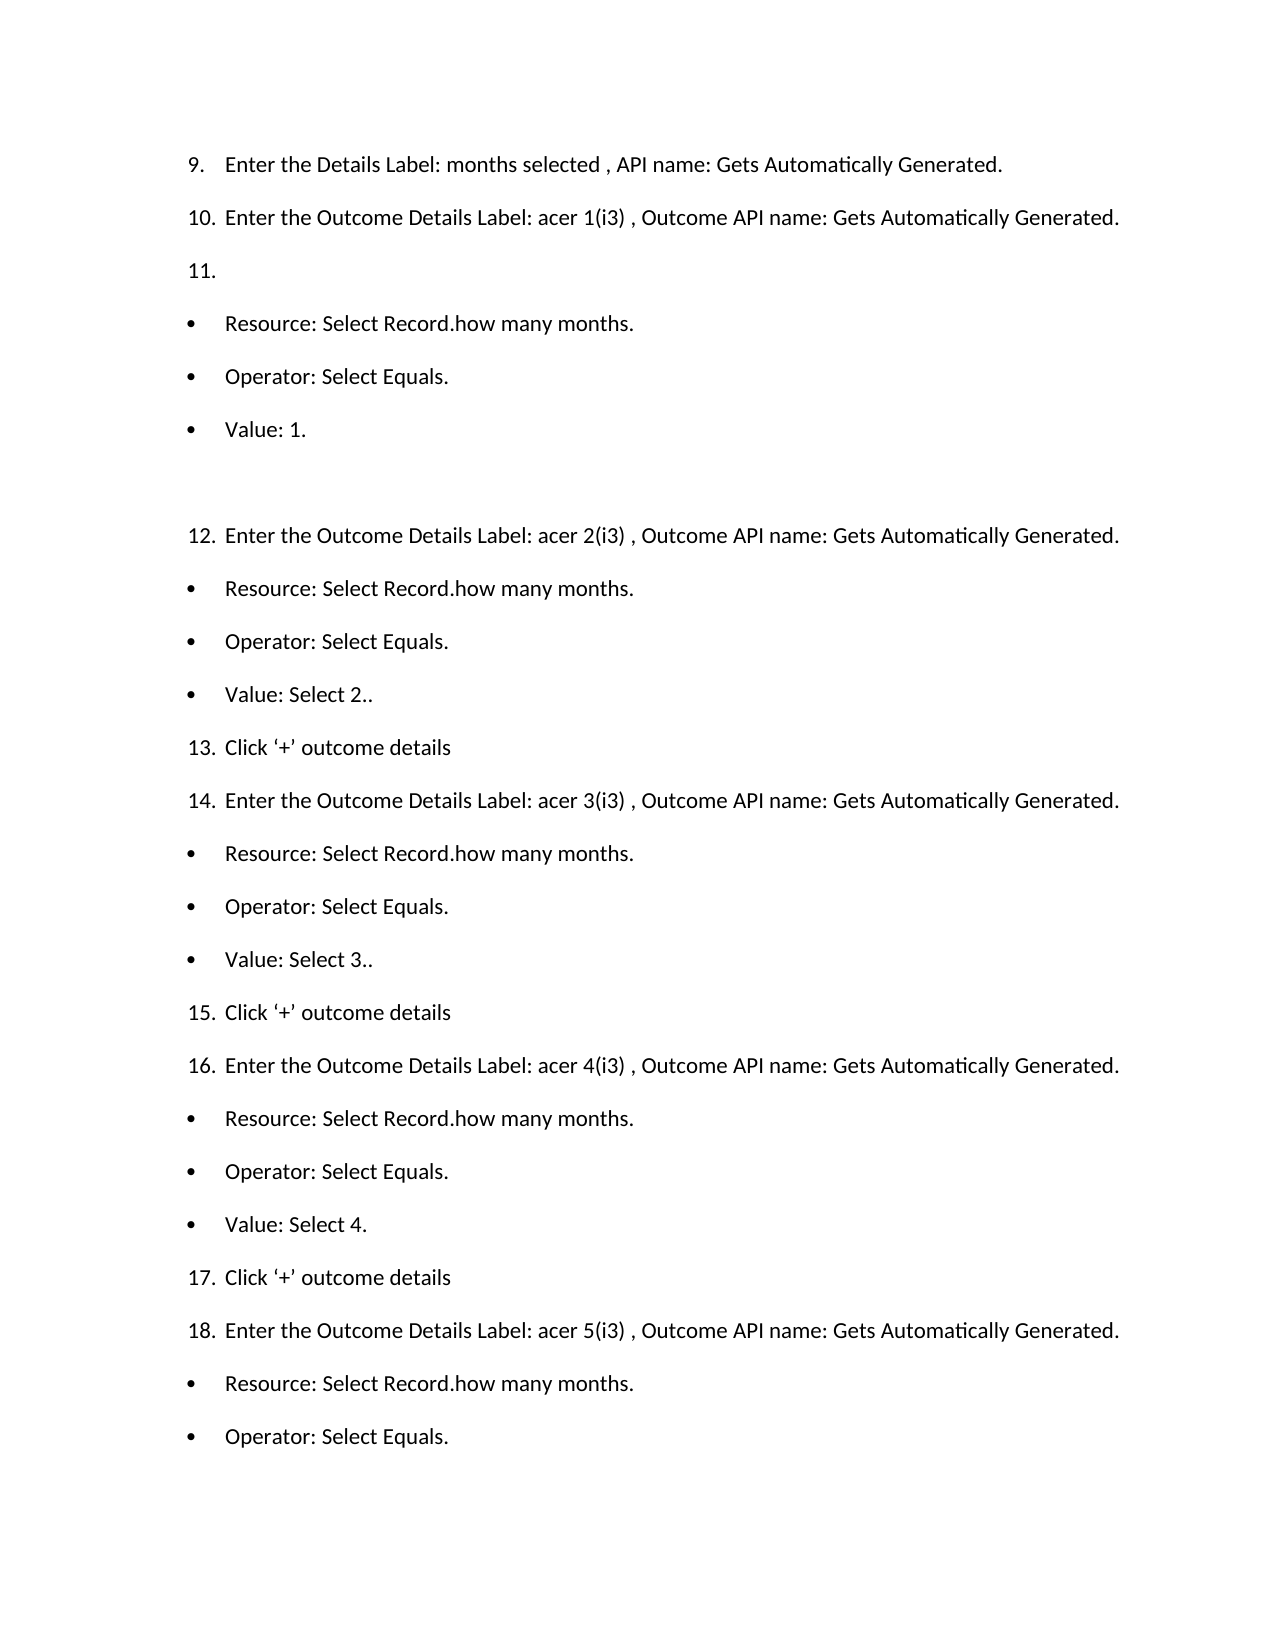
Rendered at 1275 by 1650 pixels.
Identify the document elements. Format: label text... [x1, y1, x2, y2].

list Enter the Outcome Details Label: acer 3(i3) , Outcome API name: Gets Automatically Generated. [187, 786, 1125, 814]
list Operator: Select Equals. [187, 627, 1125, 655]
list Resource: Select Record.how many months. [187, 839, 1125, 867]
list Resource: Select Record.how many months. [187, 1369, 1125, 1397]
list Value: Select 4. [187, 1210, 1125, 1238]
list Enter the Details Label: months selected , API name: Gets Automatically Generated. [187, 150, 1125, 178]
list Value: 1. [187, 415, 1125, 443]
list Click ‘+’ outcome details [187, 1263, 1125, 1291]
list Enter the Outcome Details Label: acer 5(i3) , Outcome API name: Gets Automatically Generated. [187, 1316, 1125, 1344]
list Value: Select 2.. [187, 680, 1125, 708]
list Click ‘+’ outcome details [187, 998, 1125, 1026]
list Enter the Outcome Details Label: acer 2(i3) , Outcome API name: Gets Automatically Generated. [187, 521, 1125, 549]
list Click ‘+’ outcome details [187, 733, 1125, 761]
list Resource: Select Record.how many months. [187, 1104, 1125, 1132]
list Value: Select 3.. [187, 945, 1125, 973]
list Resource: Select Record.how many months. [187, 309, 1125, 337]
list Operator: Select Equals. [187, 1422, 1125, 1451]
list Operator: Select Equals. [187, 1157, 1125, 1185]
list Enter the Outcome Details Label: acer 4(i3) , Outcome API name: Gets Automatically Generated. [187, 1051, 1125, 1079]
list Resource: Select Record.how many months. [187, 574, 1125, 602]
list Enter the Outcome Details Label: acer 1(i3) , Outcome API name: Gets Automatically Generated. [187, 203, 1125, 231]
list Operator: Select Equals. [187, 892, 1125, 920]
list Operator: Select Equals. [187, 362, 1125, 390]
